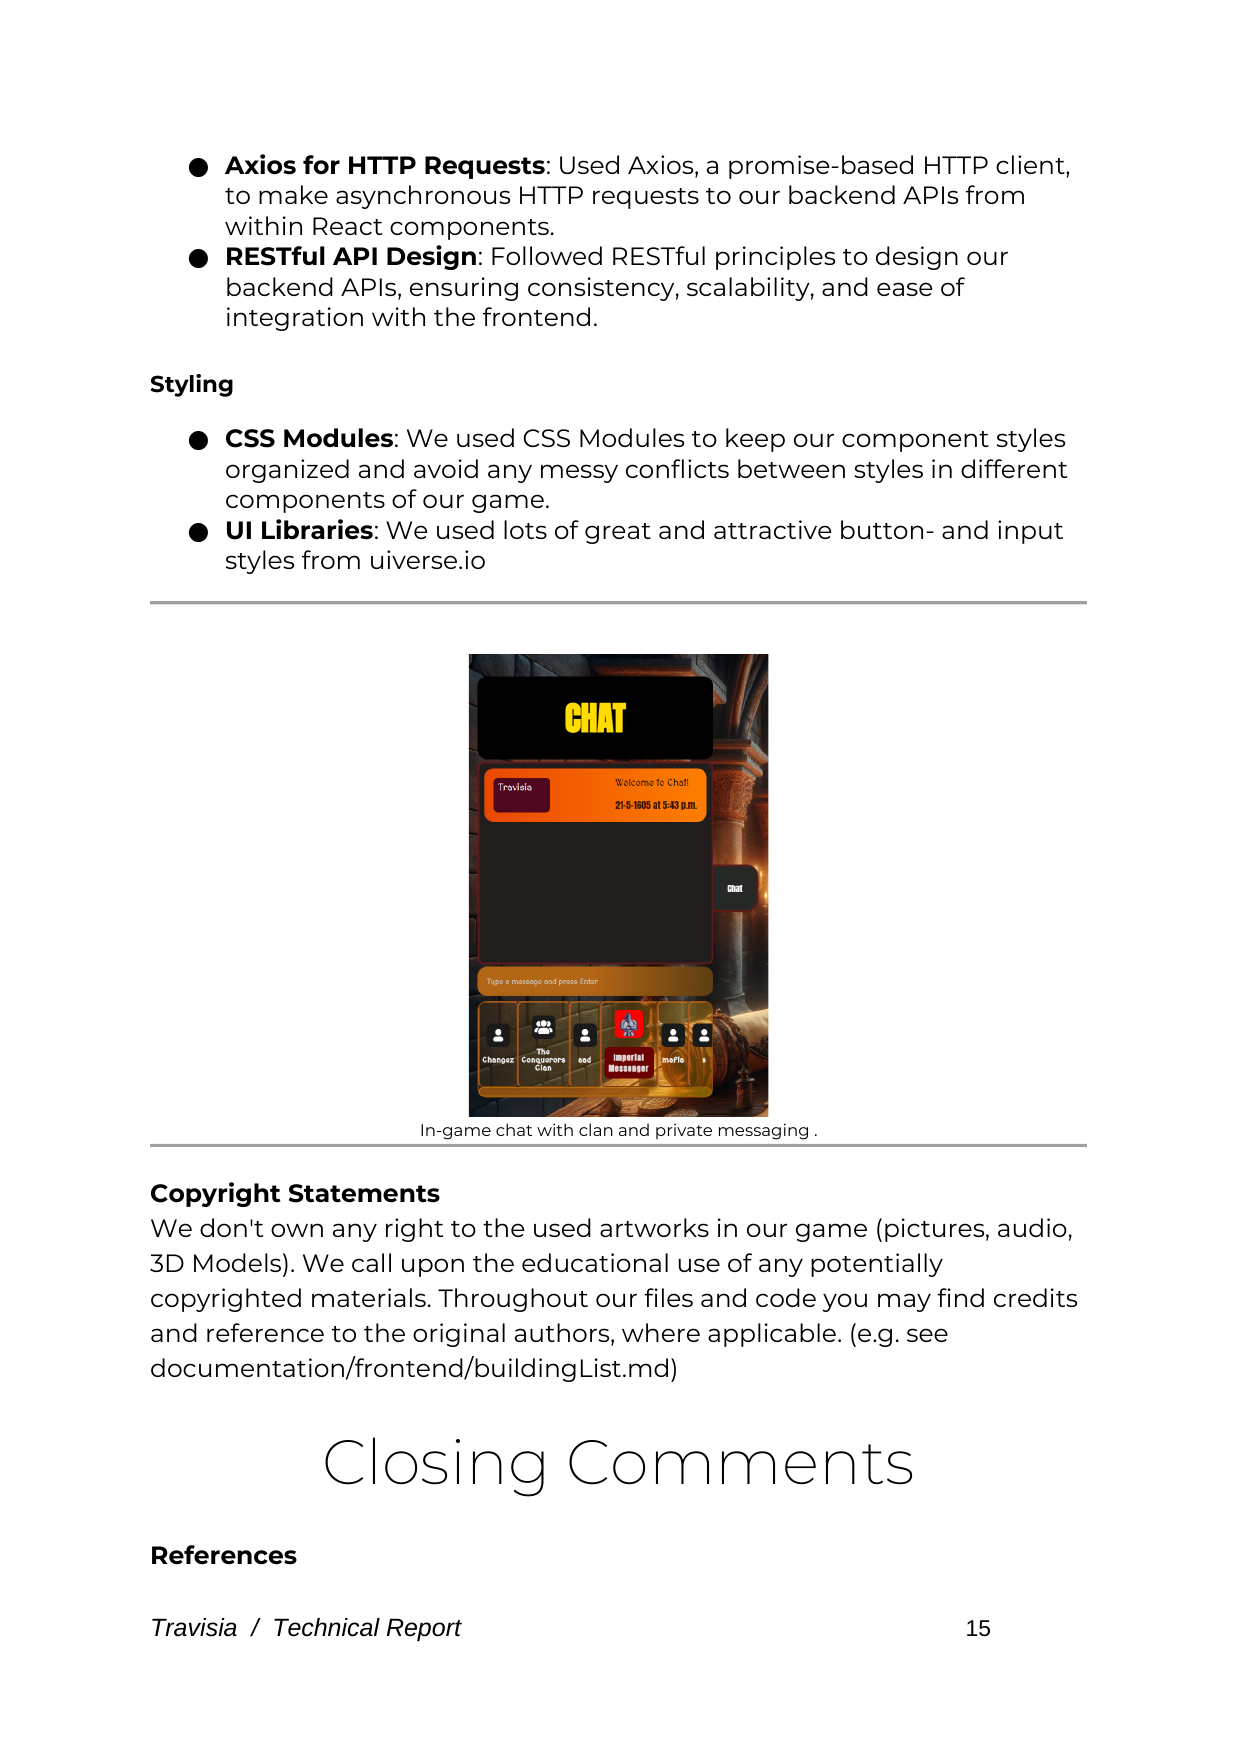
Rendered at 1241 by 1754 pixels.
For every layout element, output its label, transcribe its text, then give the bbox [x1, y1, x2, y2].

text We don't own any right to the used artworks in our game (pictures, audio, 3D Models). We call upon the educational use of any potentially copyrighted materials. Throughout our files and code you may find credits and reference to the original authors, where applicable. (e.g. see documentation/frontend/buildingList.md) [150, 1214, 1087, 1384]
subtitle References [150, 1541, 1087, 1571]
subtitle Styling [150, 371, 1087, 398]
picture [468, 654, 769, 1117]
list RESTful API Design: Followed RESTful principles to design our backend APIs, ensuring consistency, scalability, and ease of integration with the frontend. [187, 242, 1087, 333]
list Axios for HTTP Requests: Used Axios, a promise-based HTTP client, to make asynchronous HTTP requests to our backend APIs from within React components. [187, 150, 1087, 242]
list CSS Modules: We used CSS Modules to keep our component styles organized and avoid any messy conflicts between styles in different components of our game. [187, 423, 1087, 515]
text Copyright Statements [150, 1179, 1087, 1209]
text In-game chat with clan and private messaging . [150, 1120, 1087, 1141]
list UI Libraries: We used lots of great and attractive button- and input styles from uiverse.io [187, 515, 1087, 576]
text Closing Comments [150, 1424, 1087, 1500]
